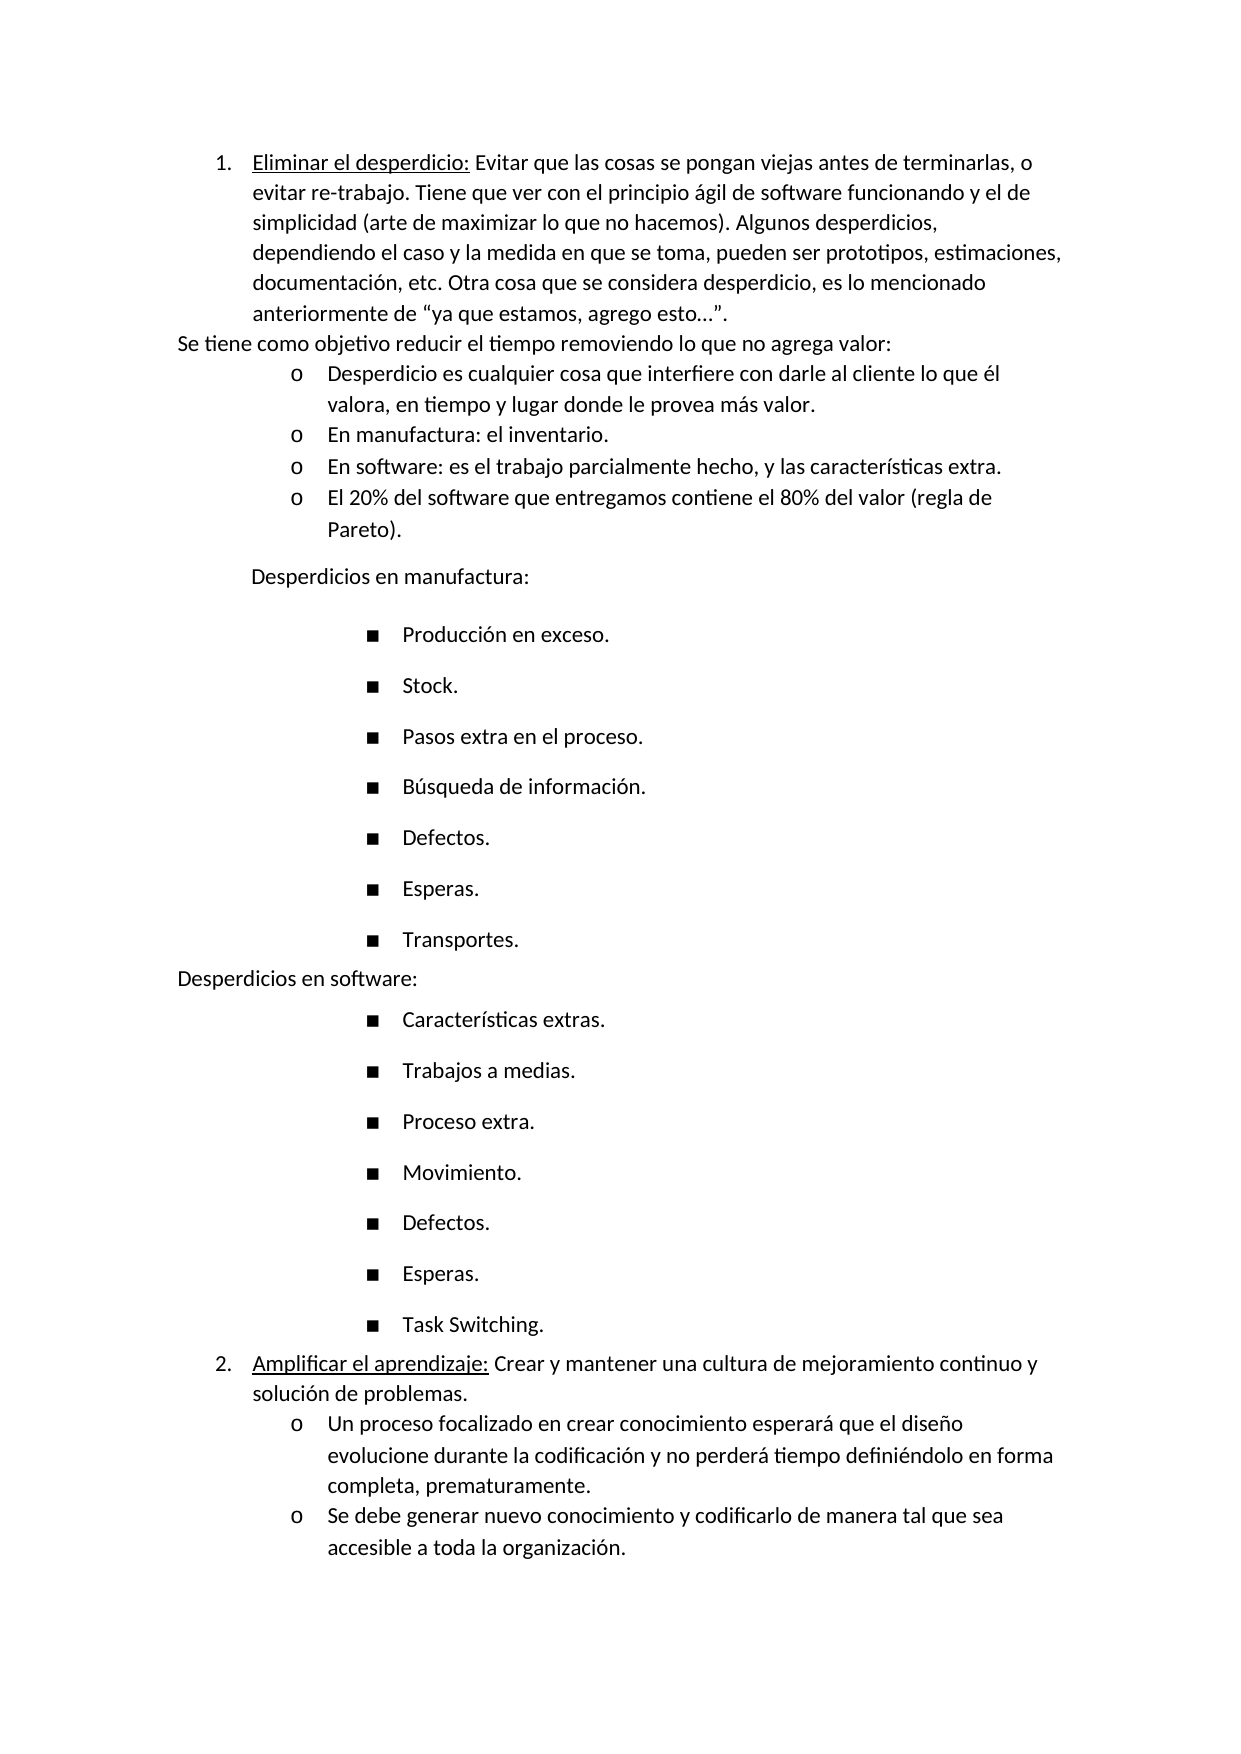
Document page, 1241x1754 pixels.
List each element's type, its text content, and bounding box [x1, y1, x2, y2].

text Se tiene como objetivo reducir el tiempo removiendo lo que no agrega valor: [177, 329, 1063, 357]
list Esperas. [365, 1248, 1063, 1294]
list Pasos extra en el proceso. [365, 710, 1063, 757]
list Defectos. [365, 812, 1063, 858]
list El 20% del software que entregamos contiene el 80% del valor (regla de Pareto). [290, 483, 1063, 543]
list En manufactura: el inventario. [290, 421, 1063, 450]
text Desperdicios en software: [177, 964, 1063, 992]
list Desperdicio es cualquier cosa que interfiere con darle al cliente lo que él valora, en tiempo y lugar donde le provea más valor. [290, 359, 1063, 418]
list Producción en exceso. [365, 609, 1063, 656]
text Desperdicios en manufactura: [251, 562, 1063, 590]
list Stock. [365, 659, 1063, 706]
list Características extras. [365, 994, 1063, 1041]
list Un proceso focalizado en crear conocimiento esperará que el diseño evolucione durante la codificación y no perderá tiempo definiéndolo en forma completa, prematuramente. [290, 1409, 1063, 1499]
list Proceso extra. [365, 1095, 1063, 1142]
list En software: es el trabajo parcialmente hecho, y las características extra. [290, 452, 1063, 481]
list Task Switching. [365, 1298, 1063, 1345]
list Esperas. [365, 862, 1063, 909]
list Búsqueda de información. [365, 761, 1063, 808]
list Amplificar el aprendizaje: Crear y mantener una cultura de mejoramiento continuo y solución de problemas. [215, 1349, 1063, 1407]
list Transportes. [365, 913, 1063, 960]
list Trabajos a medias. [365, 1045, 1063, 1092]
list Movimiento. [365, 1146, 1063, 1193]
list Eliminar el desperdicio: Evitar que las cosas se pongan viejas antes de terminarlas, o evitar re-trabajo. Tiene que ver con el principio ágil de software funcionando y el de simplicidad (arte de maximizar lo que no hacemos). Algunos desperdicios, dependiendo el caso y la medida en que se toma, pueden ser prototipos, estimaciones, documentación, etc. Otra cosa que se considera desperdicio, es lo mencionado anteriormente de “ya que estamos, agrego esto…”. [215, 148, 1063, 327]
list Se debe generar nuevo conocimiento y codificarlo de manera tal que sea accesible a toda la organización. [290, 1501, 1063, 1561]
list Defectos. [365, 1197, 1063, 1244]
